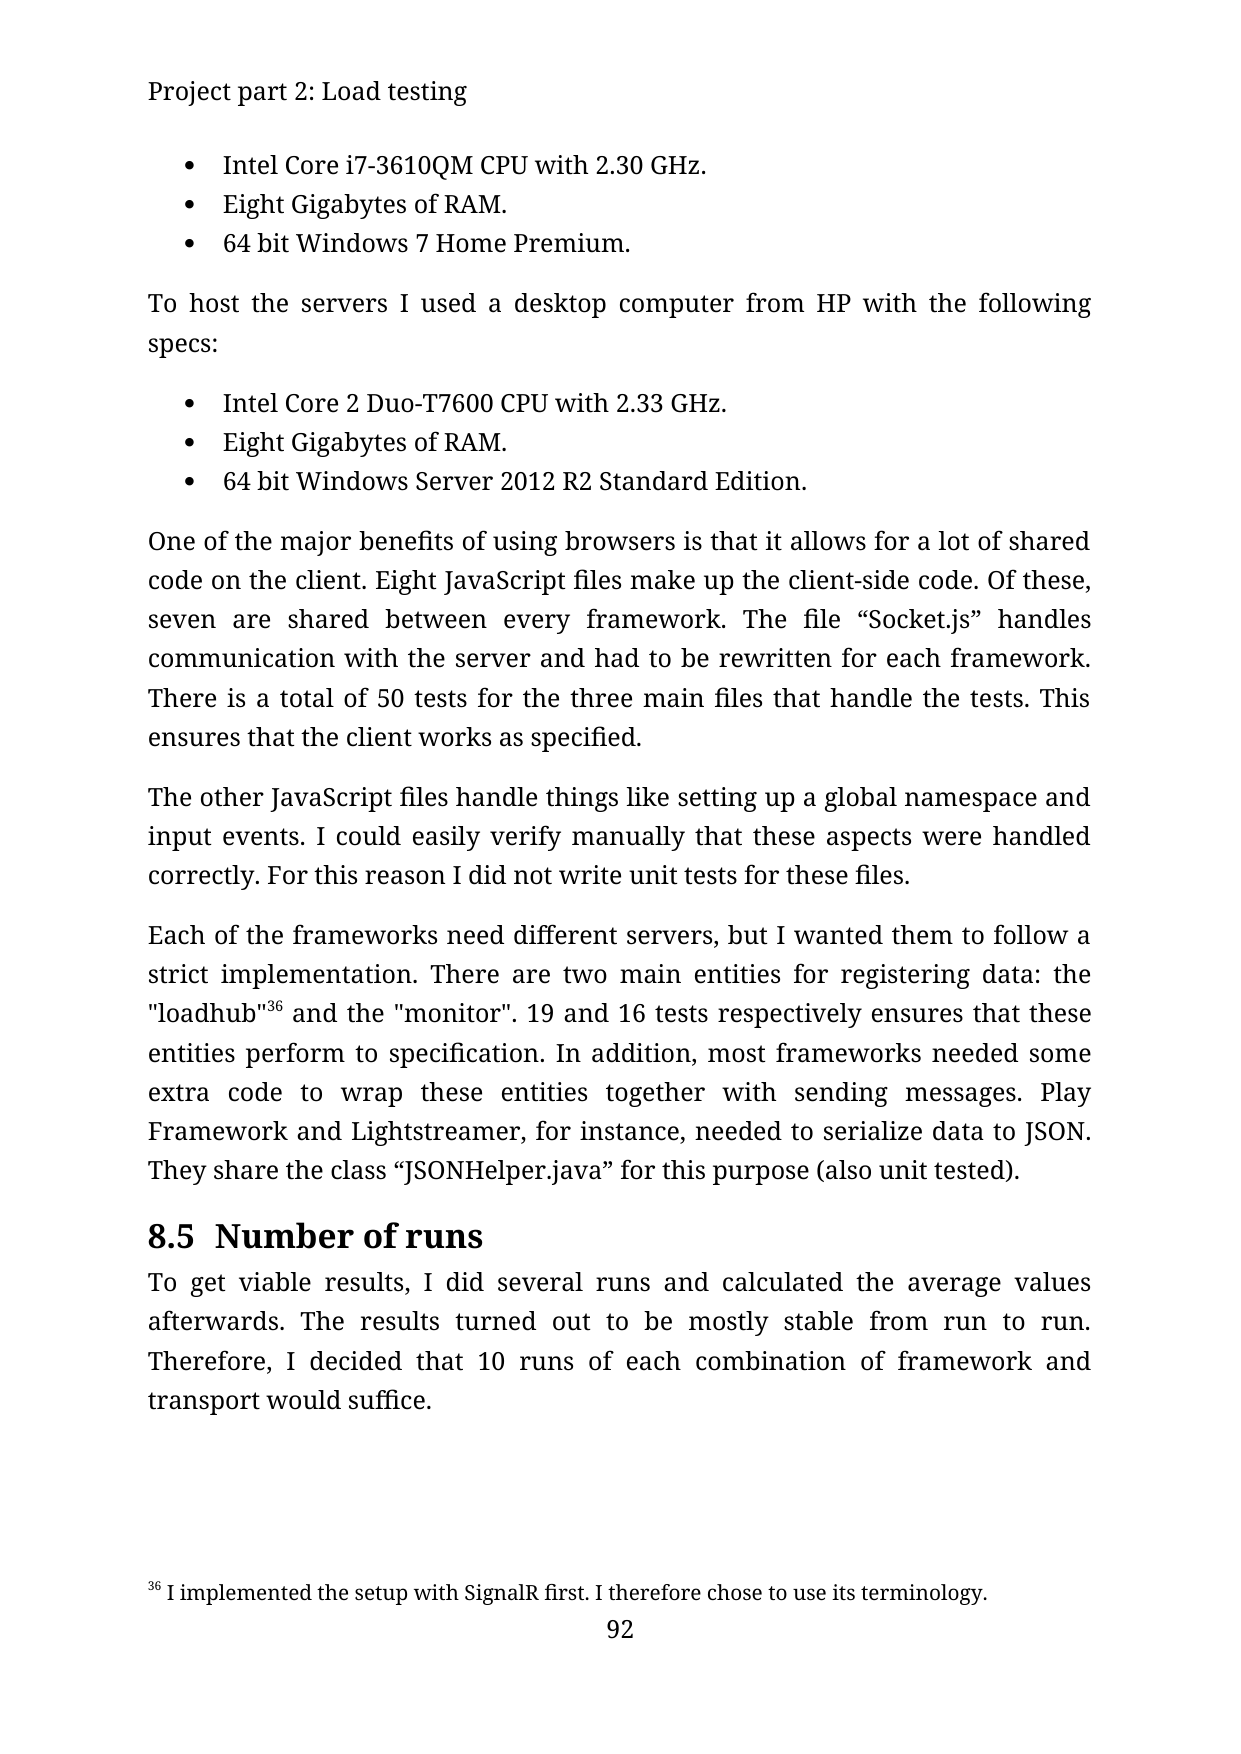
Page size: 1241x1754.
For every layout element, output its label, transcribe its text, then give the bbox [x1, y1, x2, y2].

list 64 bit Windows Server 2012 R2 Standard Edition. [185, 463, 1092, 498]
list 64 bit Windows 7 Home Premium. [185, 226, 1092, 260]
text To host the servers I used a desktop computer from HP with the following specs: [148, 286, 1092, 359]
text To get viable results, I did several runs and calculated the average values afterwards. The results turned out to be mostly stable from run to run. Therefore, I decided that 10 runs of each combination of framework and transport would suffice. [148, 1265, 1092, 1416]
text Each of the frameworks need different servers, but I wanted them to follow a strict implementation. There are two main entities for registering data: the "loadhub" and the "monitor". 19 and 16 tests respectively ensures that these entities perform to specification. In addition, most frameworks needed some extra code to wrap these entities together with sending messages. Play Framework and Lightstreamer, for instance, needed to serialize data to JSON. They share the class “JSONHelper.java” for this purpose (also unit tested). [148, 918, 1092, 1187]
list Eight Gigabytes of RAM. [185, 187, 1092, 221]
list Intel Core 2 Duo-T7600 CPU with 2.33 GHz. [185, 385, 1092, 419]
list Intel Core i7-3610QM CPU with 2.30 GHz. [185, 148, 1092, 182]
list Eight Gigabytes of RAM. [185, 424, 1092, 458]
text The other JavaScript files handle things like setting up a global namespace and input events. I could easily verify manually that these aspects were handled correctly. For this reason I did not write unit tests for these files. [148, 779, 1092, 892]
subtitle Number of runs [148, 1213, 1092, 1258]
text One of the major benefits of using browsers is that it allows for a lot of shared code on the client. Eight JavaScript files make up the client-side code. Of these, seven are shared between every framework. The file “Socket.js” handles communication with the server and had to be rewritten for each framework. There is a total of 50 tests for the three main files that handle the tests. This ensures that the client works as specified. [148, 523, 1092, 753]
